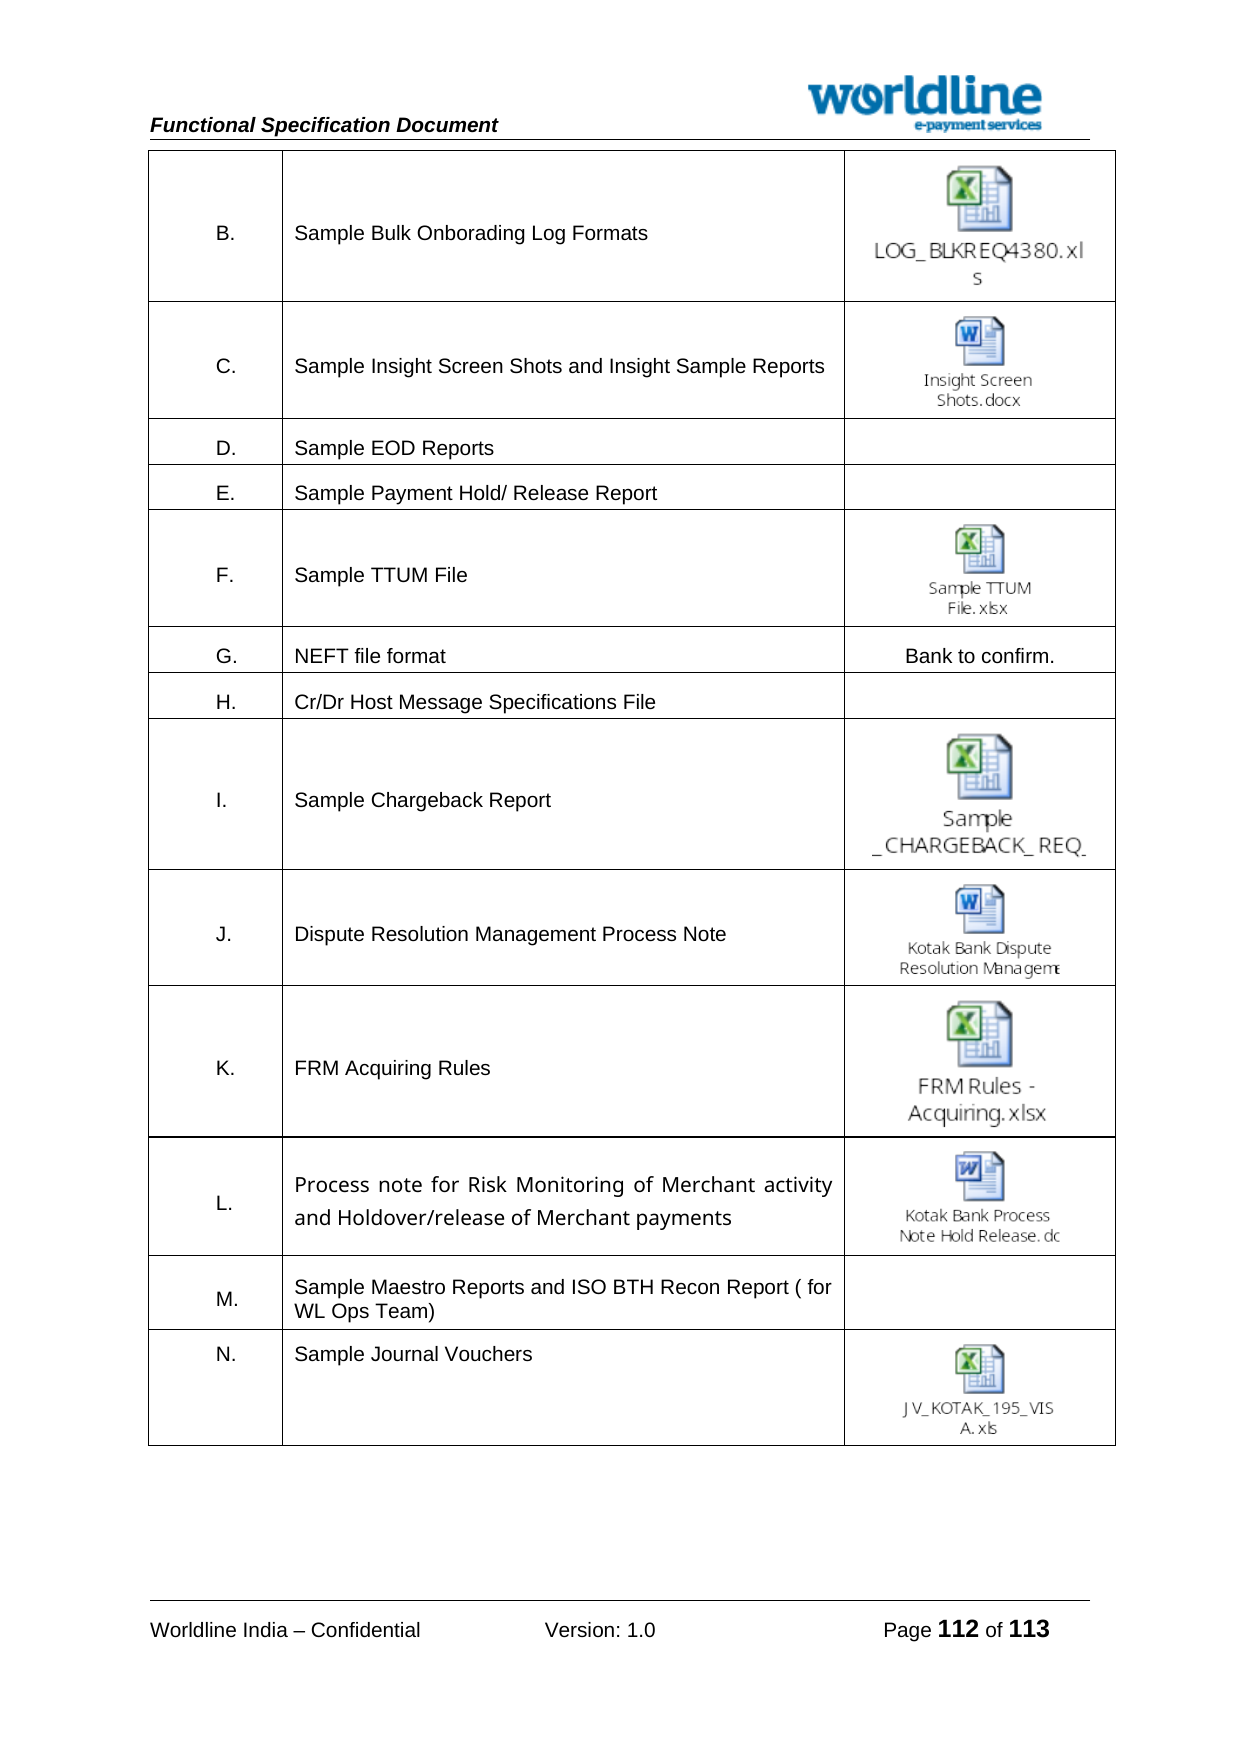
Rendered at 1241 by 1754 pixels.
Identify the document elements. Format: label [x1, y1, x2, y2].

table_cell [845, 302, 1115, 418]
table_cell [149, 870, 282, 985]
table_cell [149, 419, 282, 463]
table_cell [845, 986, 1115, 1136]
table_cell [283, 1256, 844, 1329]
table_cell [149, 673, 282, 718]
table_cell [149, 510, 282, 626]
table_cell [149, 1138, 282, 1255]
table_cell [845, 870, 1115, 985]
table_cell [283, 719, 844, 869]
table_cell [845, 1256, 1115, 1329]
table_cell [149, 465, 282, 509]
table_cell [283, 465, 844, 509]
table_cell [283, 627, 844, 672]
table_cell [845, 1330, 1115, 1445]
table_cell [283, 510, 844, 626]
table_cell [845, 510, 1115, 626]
picture [807, 75, 1043, 133]
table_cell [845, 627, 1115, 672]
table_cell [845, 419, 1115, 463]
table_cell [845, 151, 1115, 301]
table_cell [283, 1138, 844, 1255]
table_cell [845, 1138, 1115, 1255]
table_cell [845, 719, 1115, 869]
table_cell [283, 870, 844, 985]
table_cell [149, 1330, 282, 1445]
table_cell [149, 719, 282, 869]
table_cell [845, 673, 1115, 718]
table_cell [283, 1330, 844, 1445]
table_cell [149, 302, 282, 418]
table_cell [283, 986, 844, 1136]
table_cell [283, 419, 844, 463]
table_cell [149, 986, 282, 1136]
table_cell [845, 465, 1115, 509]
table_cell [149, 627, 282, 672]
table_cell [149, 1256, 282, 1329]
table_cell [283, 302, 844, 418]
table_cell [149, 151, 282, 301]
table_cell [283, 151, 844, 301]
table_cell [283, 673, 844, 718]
